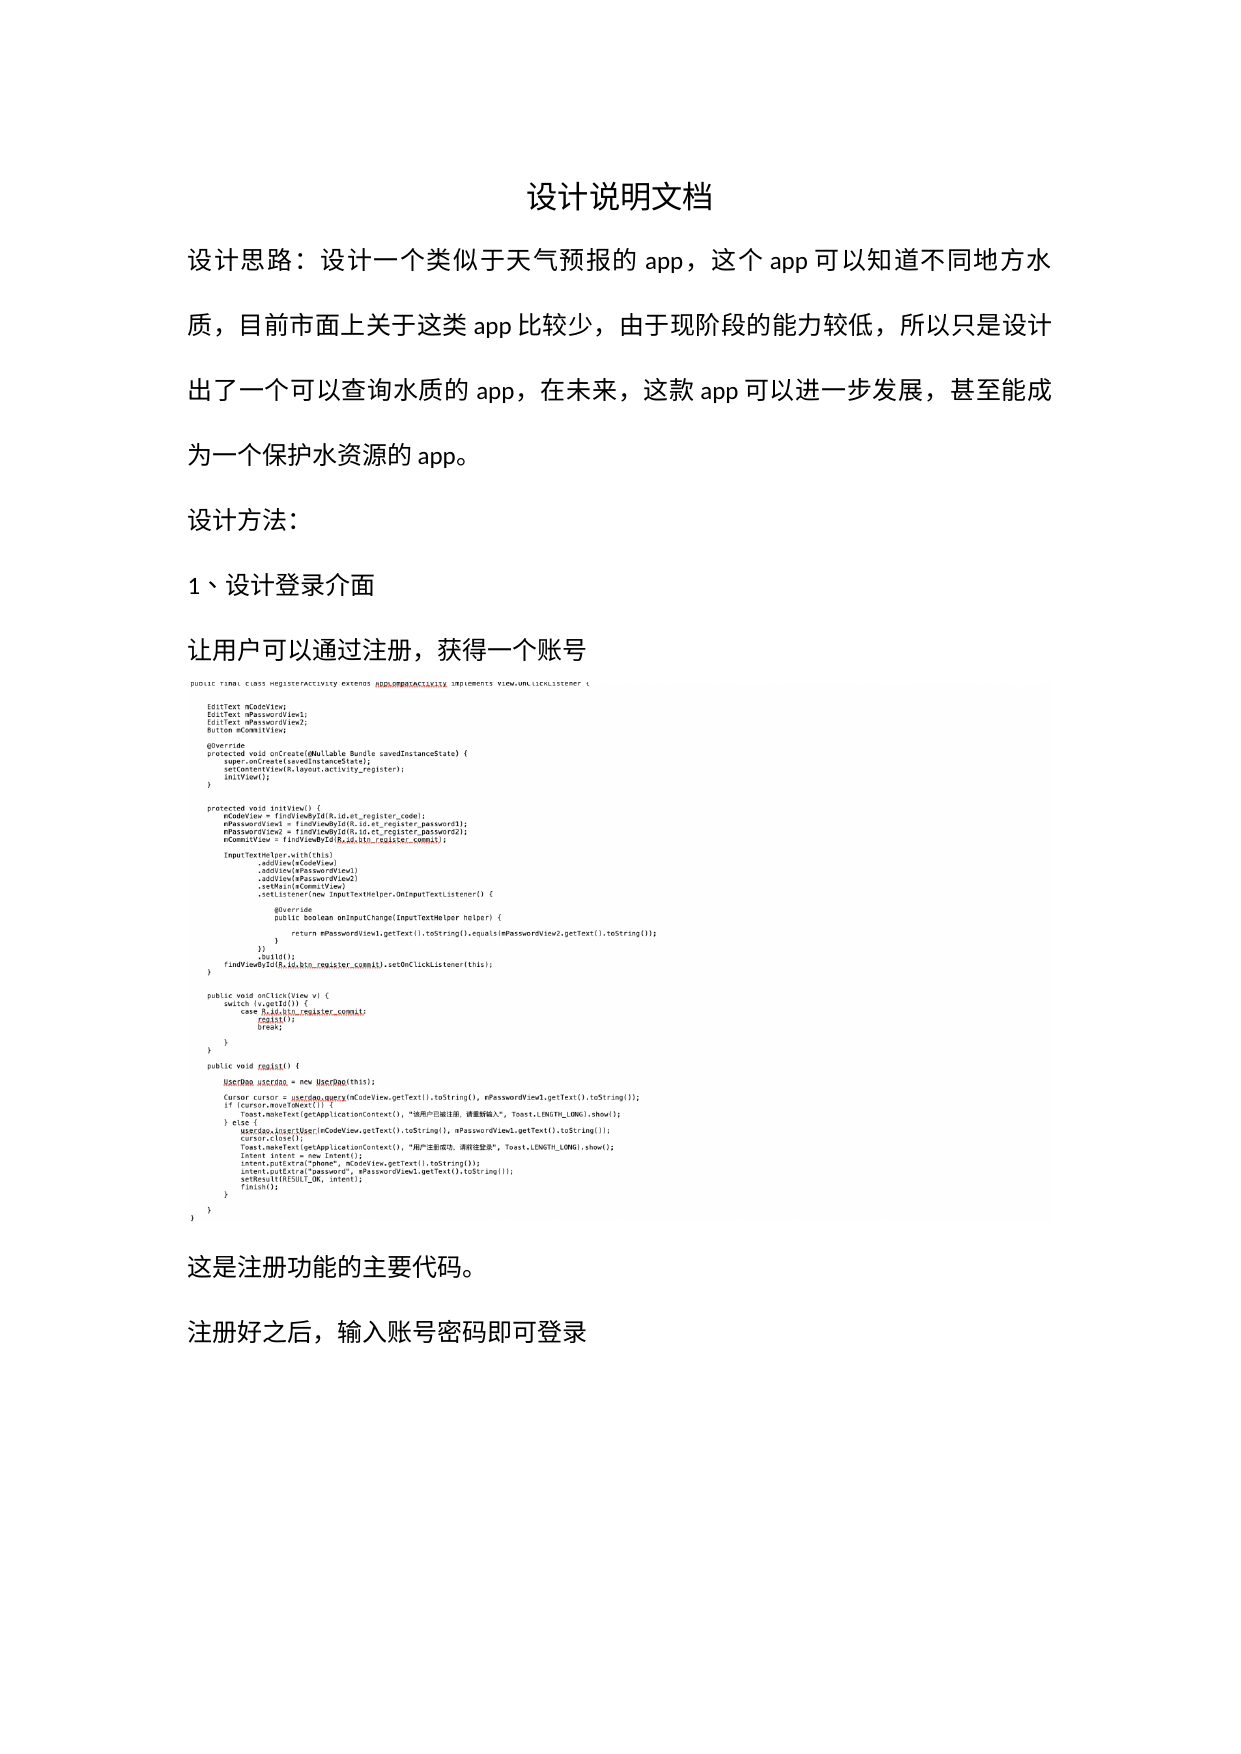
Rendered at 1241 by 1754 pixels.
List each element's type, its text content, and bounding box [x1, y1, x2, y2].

text 设计说明文档 [187, 162, 1053, 227]
text 设计方法： [187, 487, 1053, 552]
text 设计思路：设计一个类似于天气预报的app，这个app可以知道不同地方水质，目前市面上关于这类app比较少，由于现阶段的能力较低，所以只是设计出了一个可以查询水质的app，在未来，这款app可以进一步发展，甚至能成为一个保护水资源的app。 [187, 227, 1053, 487]
picture [187, 682, 1052, 1222]
list 设计登录介面 [187, 552, 1053, 617]
list 让用户可以通过注册，获得一个账号 [187, 617, 1053, 682]
text 这是注册功能的主要代码。 [187, 1234, 1053, 1299]
text 注册好之后，输入账号密码即可登录 [187, 1299, 1053, 1364]
